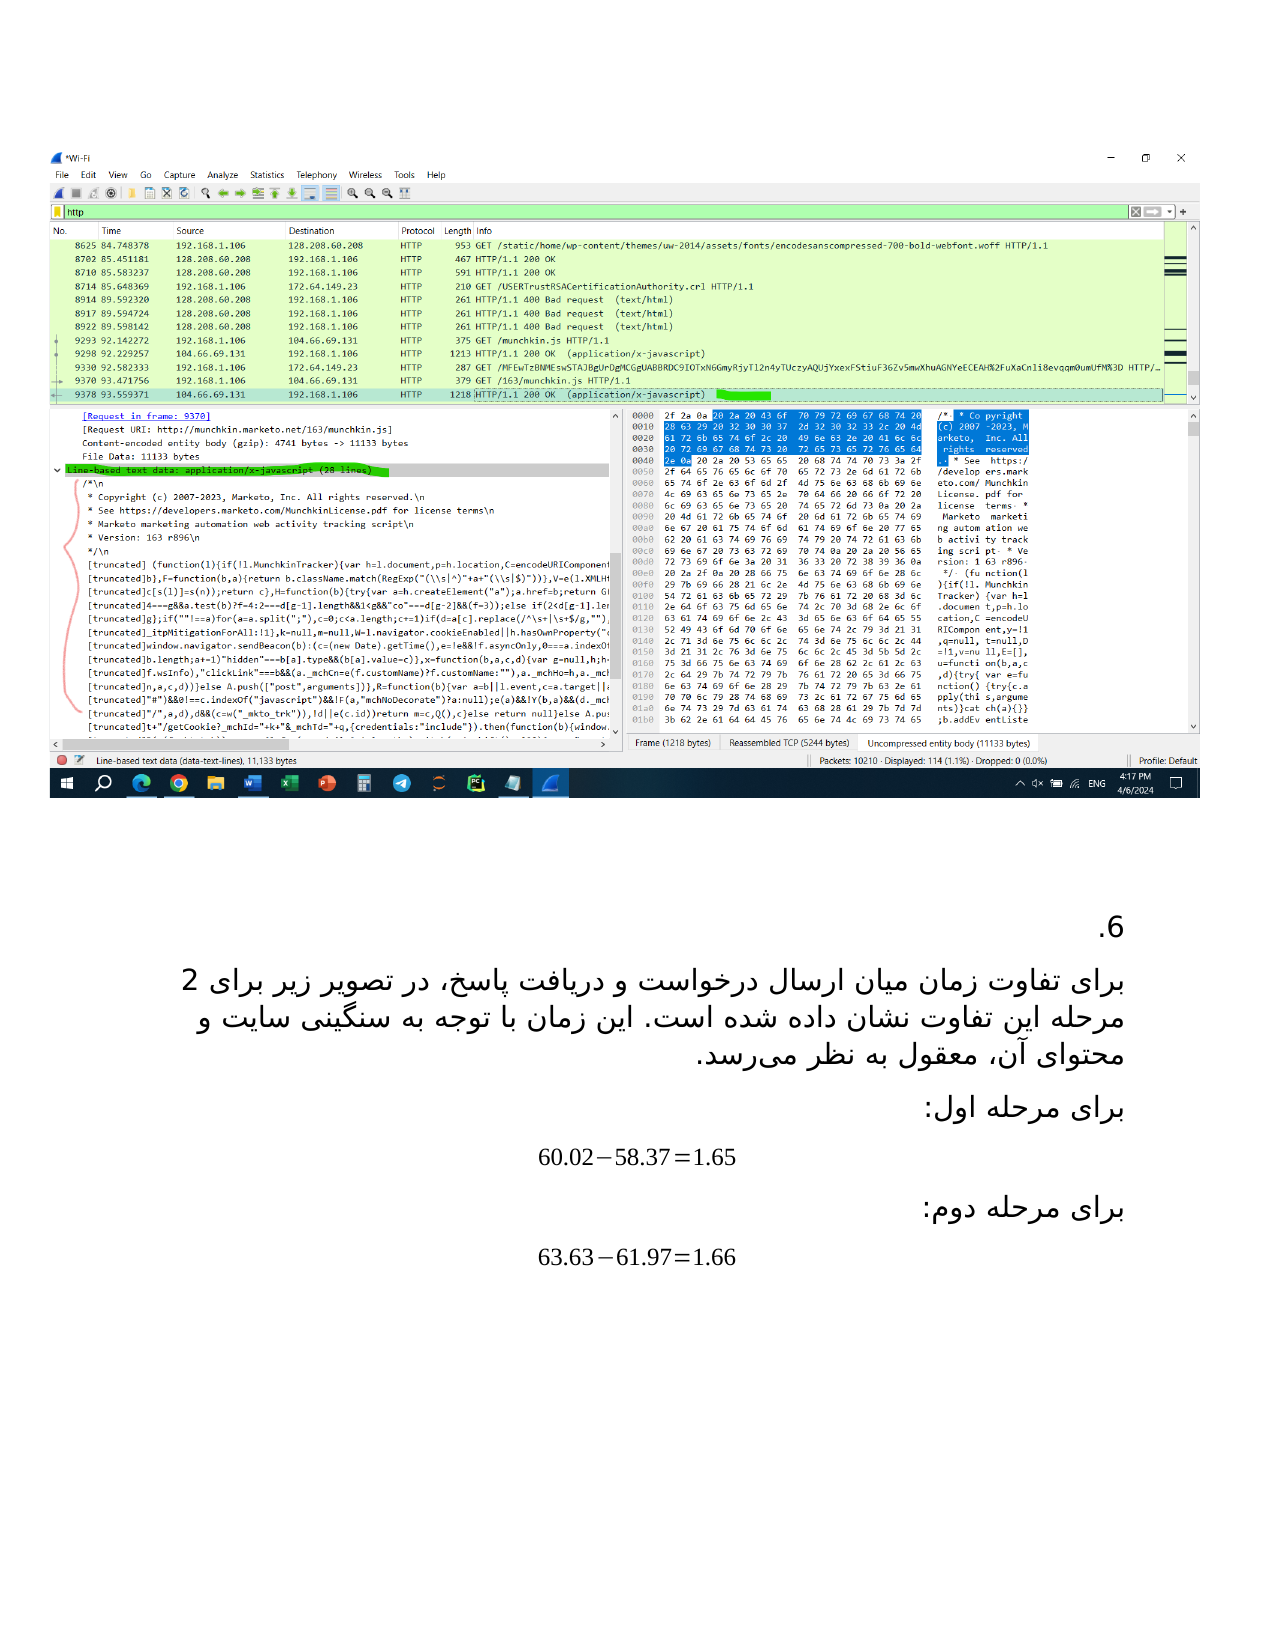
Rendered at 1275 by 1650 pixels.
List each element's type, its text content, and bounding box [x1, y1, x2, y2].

text برای تفاوت زمان میان ارسال درخواست و دریافت پاسخ، در تصویر زیر برای 2 مرحله این تفاوت نشان داده شده است. این زمان با توجه به سنگینی سایت و محتوای آن، معقول به نظر می‌رسد. [150, 964, 1125, 1071]
picture [49, 150, 1200, 798]
text برای مرحله اول: [150, 1090, 1125, 1124]
text برای مرحله دوم: [150, 1191, 1125, 1224]
text 6. [150, 910, 1125, 944]
